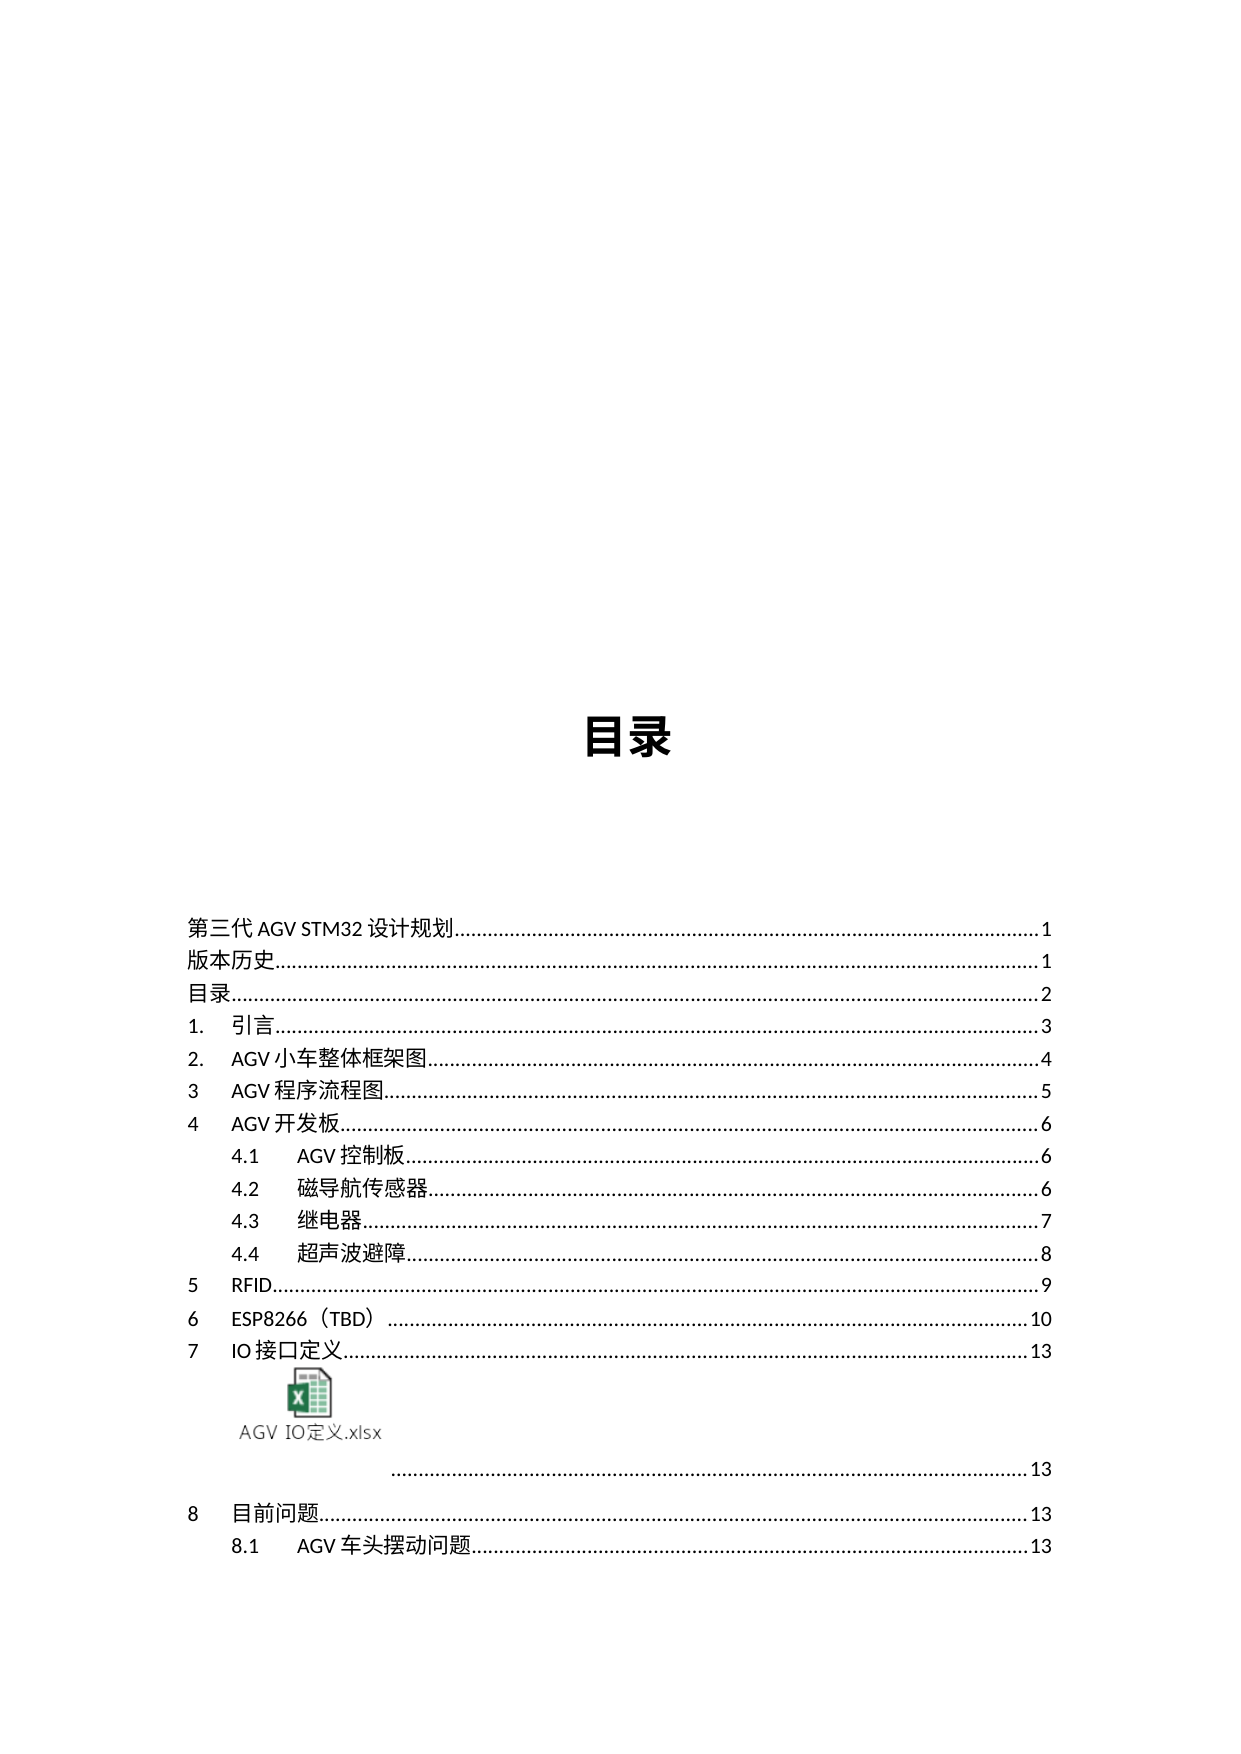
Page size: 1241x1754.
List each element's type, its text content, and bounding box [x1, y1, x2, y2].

text 第三代AGV STM32设计规划 1 [187, 910, 1053, 943]
text 4.2 磁导航传感器 6 [231, 1170, 1053, 1203]
text 6 ESP8266（TBD） 10 [187, 1300, 1053, 1333]
text 版本历史 1 [187, 943, 1053, 975]
text 2. AGV小车整体框架图 4 [187, 1040, 1053, 1073]
text 4.3 继电器 7 [231, 1203, 1053, 1235]
text 4.1 AGV控制板 6 [231, 1138, 1053, 1170]
text 目录 2 [187, 975, 1053, 1008]
text 8 目前问题 13 [187, 1495, 1053, 1528]
text 5 RFID 9 [187, 1268, 1053, 1300]
text 13 [231, 1365, 1053, 1495]
text 4 AGV开发板 6 [187, 1105, 1053, 1138]
subtitle 目录 [539, 685, 1053, 782]
text 7 IO接口定义 13 [187, 1333, 1053, 1365]
text 4.4 超声波避障 8 [231, 1235, 1053, 1268]
text 3 AGV程序流程图 5 [187, 1073, 1053, 1105]
text 1. 引言 3 [187, 1008, 1053, 1040]
text 8.1 AGV车头摆动问题 13 [231, 1528, 1053, 1560]
